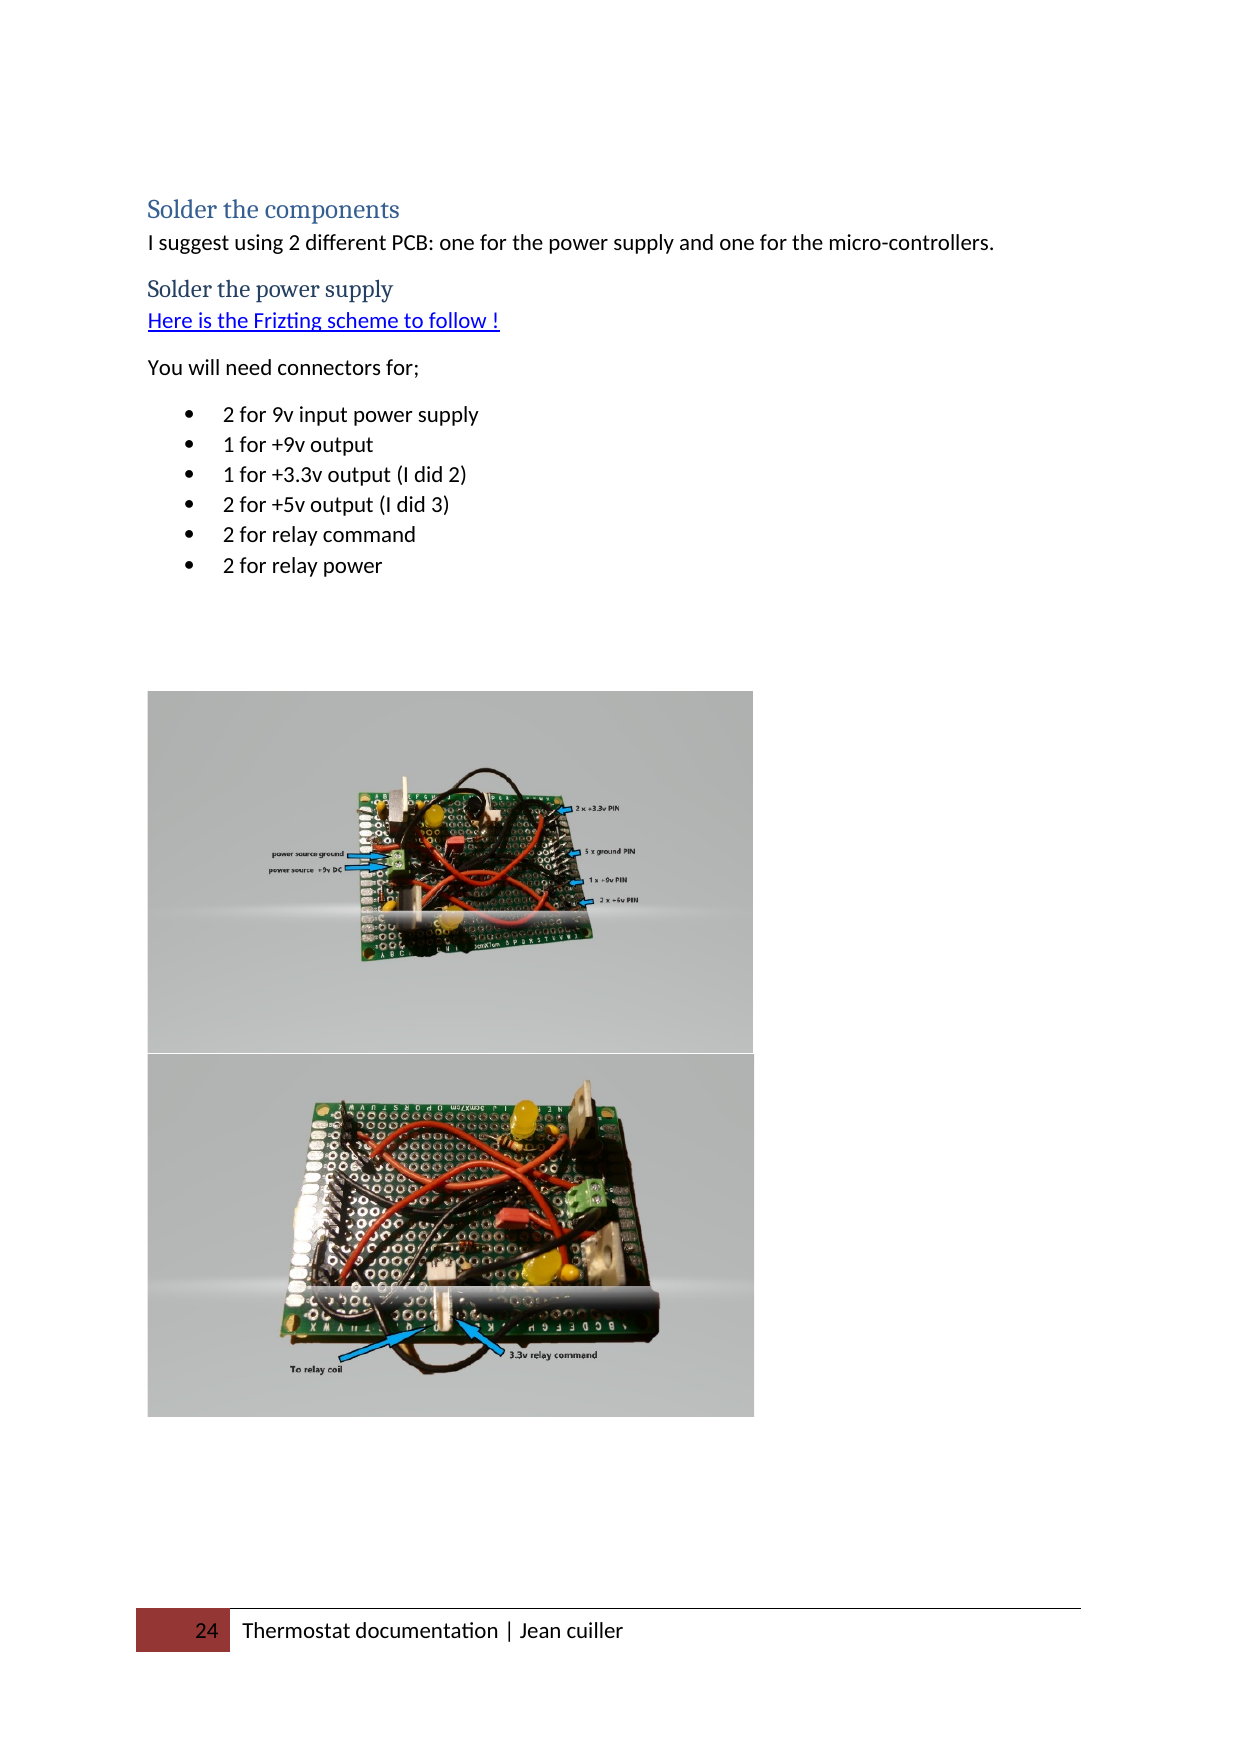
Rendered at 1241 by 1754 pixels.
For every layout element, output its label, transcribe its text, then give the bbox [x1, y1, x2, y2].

subtitle Solder the components [148, 194, 1093, 226]
picture [147, 691, 753, 1053]
list 2 for relay power [185, 551, 1093, 579]
text You will need connectors for; [148, 353, 1093, 381]
picture [147, 1054, 755, 1417]
subtitle Solder the power supply [148, 275, 1093, 304]
text I suggest using 2 different PCB: one for the power supply and one for the micro-controllers. [148, 228, 1093, 256]
list 1 for +9v output [185, 430, 1093, 458]
list 1 for +3.3v output (I did 2) [185, 460, 1093, 488]
list 2 for +5v output (I did 3) [185, 490, 1093, 518]
list 2 for 9v input power supply [185, 400, 1093, 428]
text Here is the Frizting scheme to follow ! [148, 306, 1093, 334]
list 2 for relay command [185, 521, 1093, 548]
